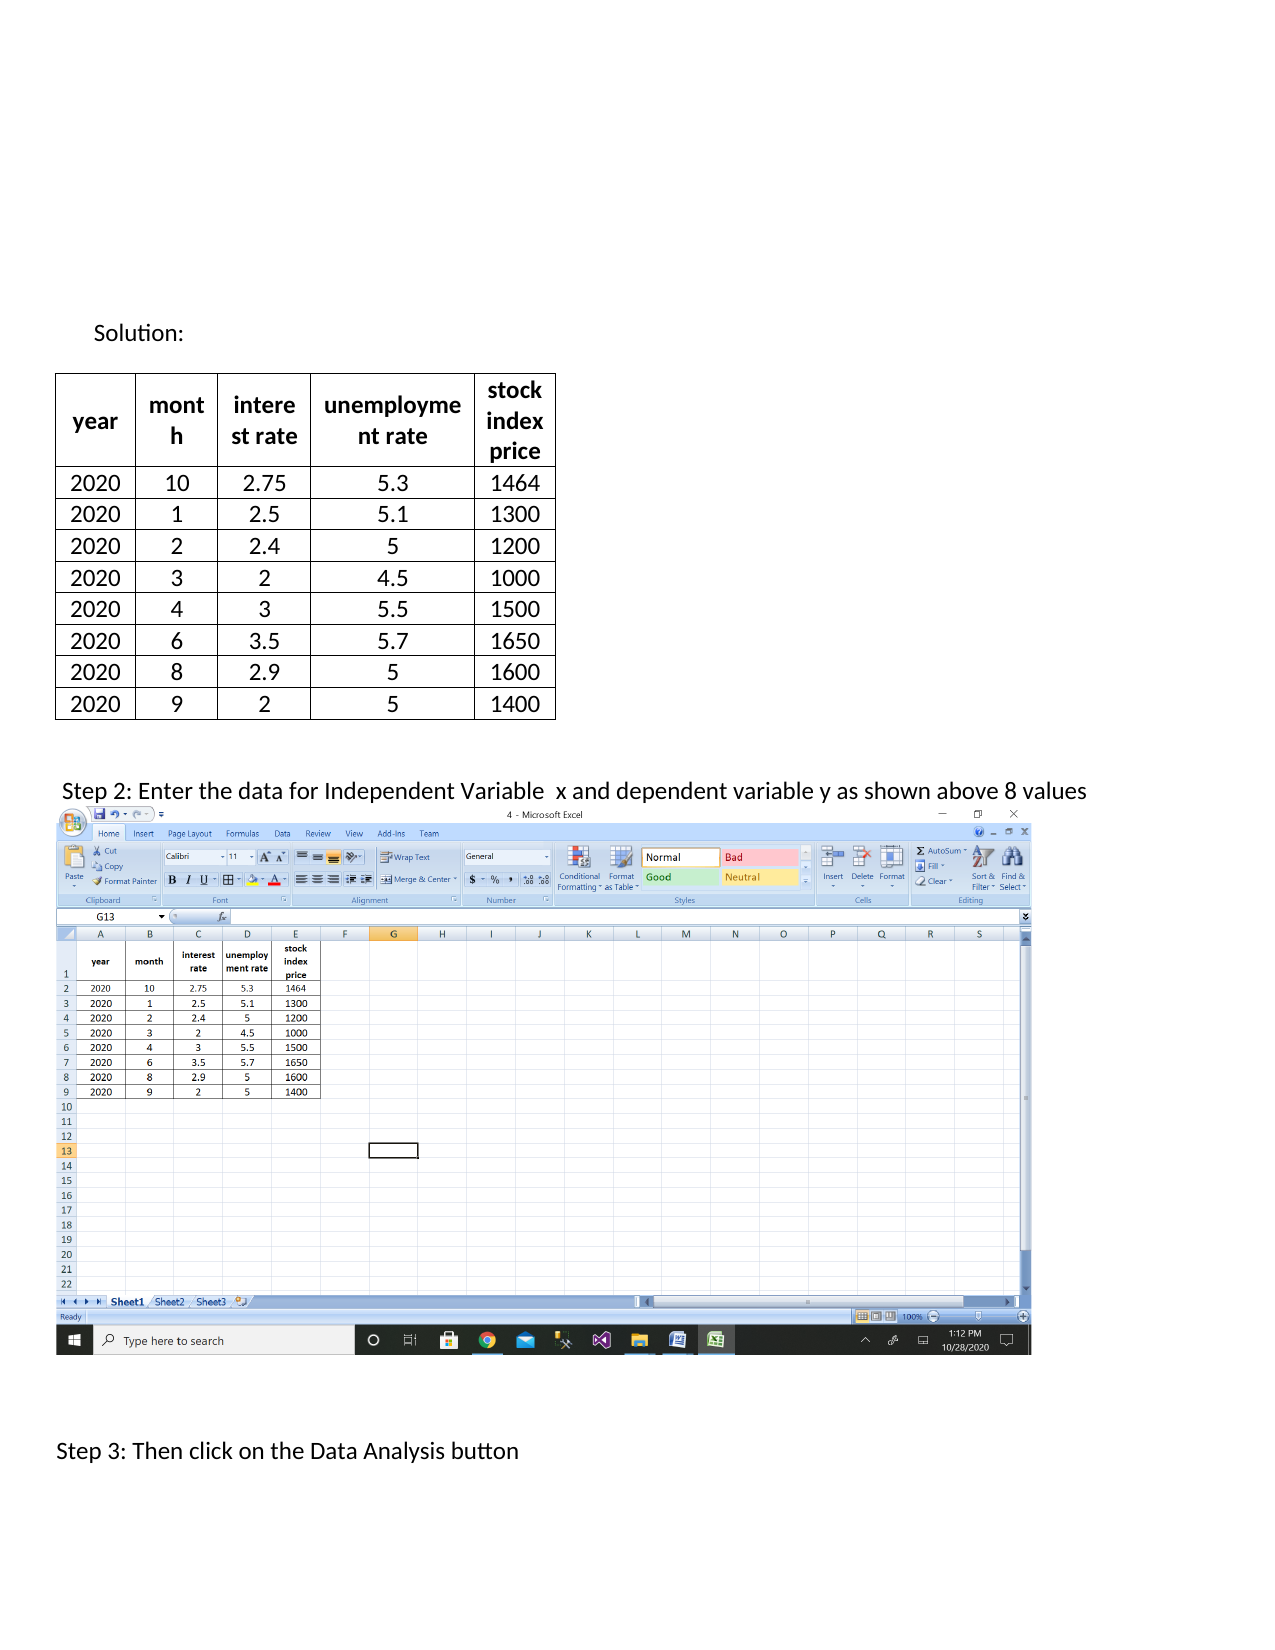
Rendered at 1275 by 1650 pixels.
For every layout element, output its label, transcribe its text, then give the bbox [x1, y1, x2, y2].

table_cell 5.3 [311, 467, 474, 497]
table_cell 1000 [475, 562, 555, 592]
table_cell 2 [218, 688, 310, 718]
table_cell 5.5 [311, 593, 474, 624]
text Step 3: Then click on the Data Analysis button [56, 1435, 1219, 1466]
text Step 2: Enter the data for Independent Variable x and dependent variable y as shown above 8 values [56, 775, 1219, 806]
table_cell 3.5 [218, 625, 310, 655]
table_cell 2.75 [218, 467, 310, 497]
table_cell 2 [218, 562, 310, 592]
table_cell 3 [218, 593, 310, 624]
table_cell 2020 [56, 656, 135, 687]
table_cell 5.1 [311, 499, 474, 529]
table_cell 1500 [475, 593, 555, 624]
table_cell 1200 [475, 530, 555, 561]
table_cell 1650 [475, 625, 555, 655]
table_cell 2020 [56, 467, 135, 497]
table_header year [56, 374, 135, 466]
table_cell 9 [136, 688, 217, 718]
table_cell 3 [136, 562, 217, 592]
table_header stock index price [475, 374, 555, 466]
table_header interest rate [218, 374, 310, 466]
table_cell 2 [136, 530, 217, 561]
table_cell 2020 [56, 530, 135, 561]
table_cell 5 [311, 530, 474, 561]
picture [56, 805, 1032, 1355]
table_cell 10 [136, 467, 217, 497]
table_cell 2020 [56, 625, 135, 655]
table_header unemployment rate [311, 374, 474, 466]
table_cell 4 [136, 593, 217, 624]
table_cell 6 [136, 625, 217, 655]
table_cell 2.9 [218, 656, 310, 687]
table_cell 2020 [56, 688, 135, 718]
table_cell 1600 [475, 656, 555, 687]
table_cell 2020 [56, 593, 135, 624]
text Solution: [94, 317, 1219, 348]
table_header month [136, 374, 217, 466]
table_cell 5.7 [311, 625, 474, 655]
table_cell 1300 [475, 499, 555, 529]
table_cell 2020 [56, 499, 135, 529]
table_cell 5 [311, 656, 474, 687]
table_cell 2.5 [218, 499, 310, 529]
table_cell 8 [136, 656, 217, 687]
table_cell 5 [311, 688, 474, 718]
table_cell 4.5 [311, 562, 474, 592]
table_cell 2.4 [218, 530, 310, 561]
table_cell 1400 [475, 688, 555, 718]
table_cell 2020 [56, 562, 135, 592]
table_cell 1 [136, 499, 217, 529]
table_cell 1464 [475, 467, 555, 497]
